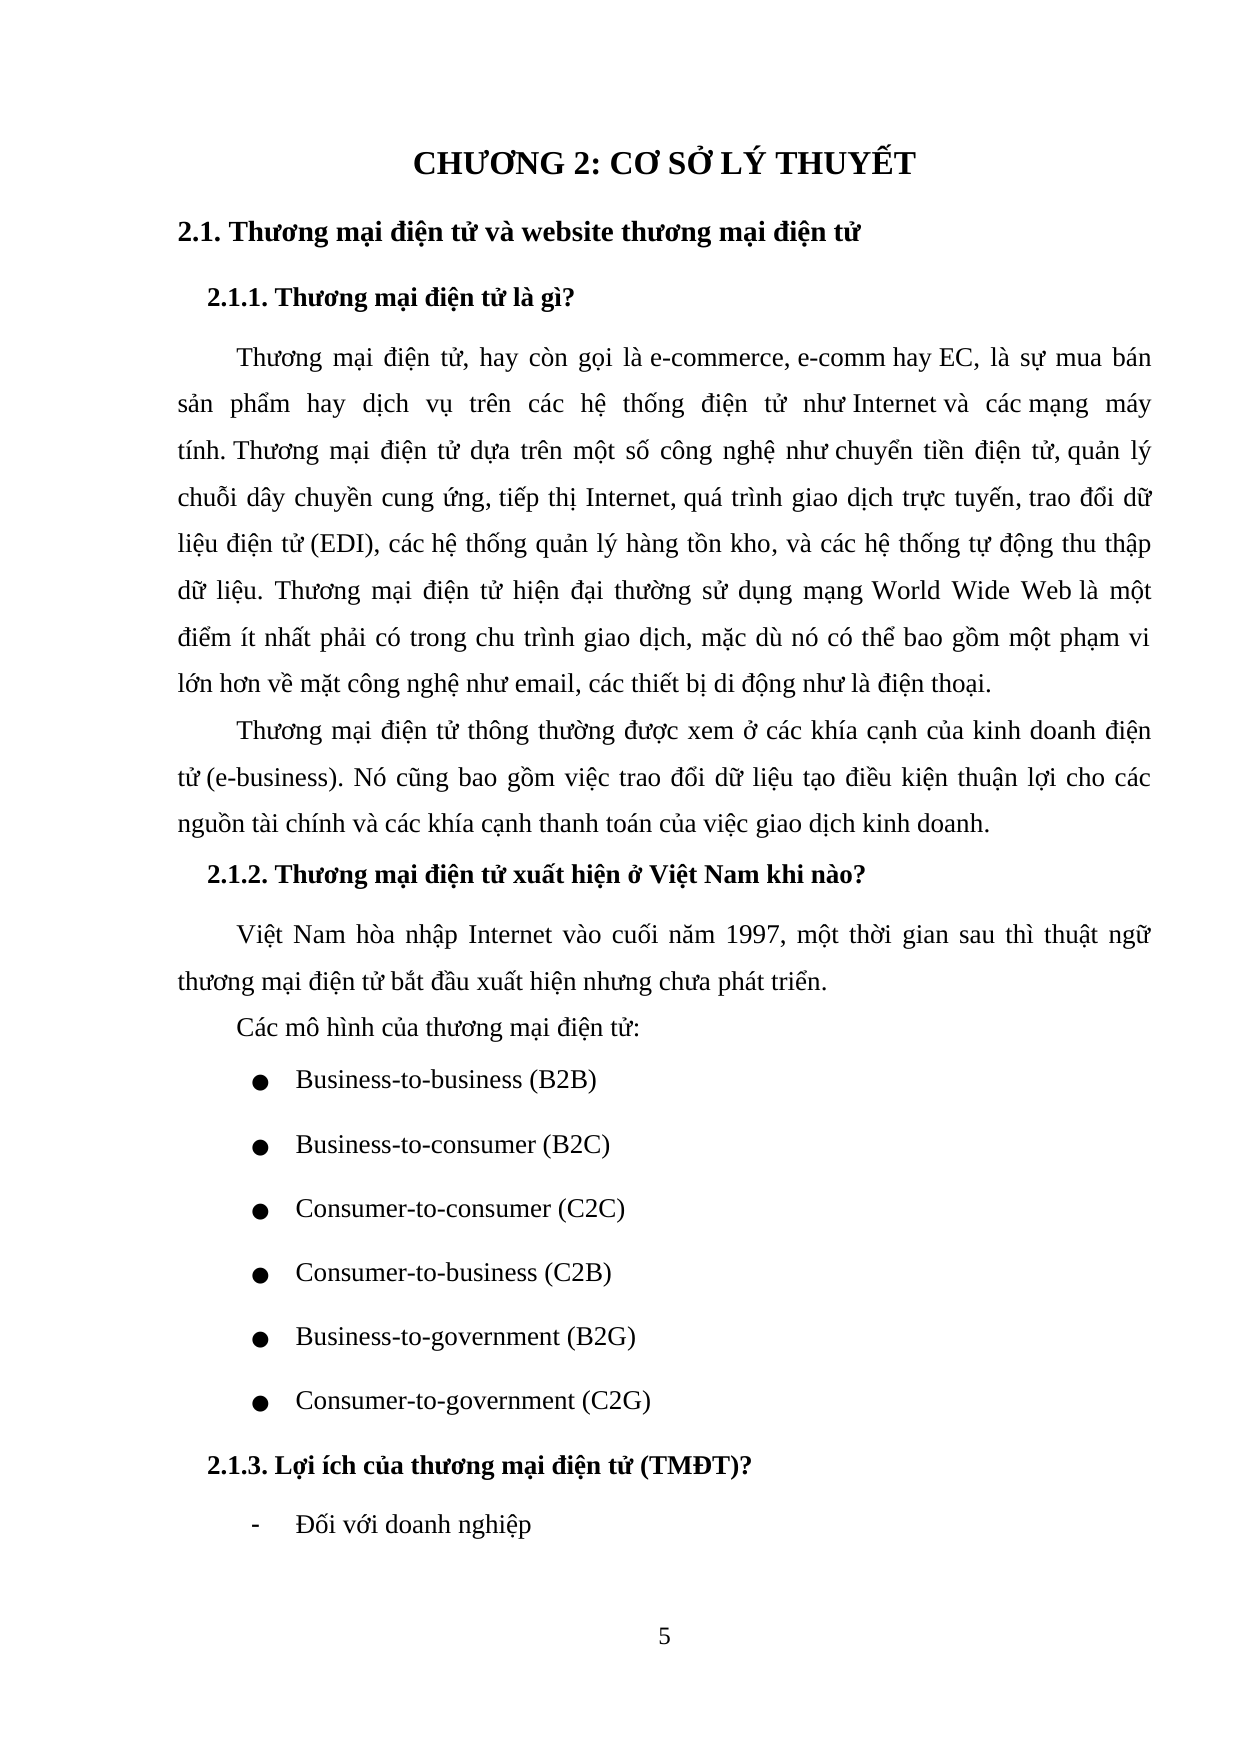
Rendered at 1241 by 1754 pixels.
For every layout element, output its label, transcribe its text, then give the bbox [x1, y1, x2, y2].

text Các mô hình của thương mại điện tử: [177, 1011, 1152, 1043]
list Consumer-to-government (C2G) [251, 1378, 1152, 1421]
list Business-to-consumer (B2C) [251, 1122, 1152, 1165]
subtitle 2.1.3. Lợi ích của thương mại điện tử (TMĐT)? [207, 1449, 1152, 1480]
list Consumer-to-business (C2B) [251, 1250, 1152, 1293]
list Business-to-business (B2B) [251, 1058, 1152, 1101]
text Thương mại điện tử thông thường được xem ở các khía cạnh của kinh doanh điện tử (e-business). Nó cũng bao gồm việc trao đổi dữ liệu tạo điều kiện thuận lợi cho các nguồn tài chính và các khía cạnh thanh toán của việc giao dịch kinh doanh. [177, 714, 1152, 838]
text Thương mại điện tử, hay còn gọi là e-commerce, e-comm hay EC, là sự mua bán sản phẩm hay dịch vụ trên các hệ thống điện tử như Internet và các mạng máy tính. Thương mại điện tử dựa trên một số công nghệ như chuyển tiền điện tử, quản lý chuỗi dây chuyền cung ứng, tiếp thị Internet, quá trình giao dịch trực tuyến, trao đổi dữ liệu điện tử (EDI), các hệ thống quản lý hàng tồn kho, và các hệ thống tự động thu thập dữ liệu. Thương mại điện tử hiện đại thường sử dụng mạng World Wide Web là một điểm ít nhất phải có trong chu trình giao dịch, mặc dù nó có thể bao gồm một phạm vi lớn hơn về mặt công nghệ như email, các thiết bị di động như là điện thoại. [177, 341, 1152, 698]
text Việt Nam hòa nhập Internet vào cuối năm 1997, một thời gian sau thì thuật ngữ thương mại điện tử bắt đầu xuất hiện nhưng chưa phát triển. [177, 918, 1152, 996]
subtitle 2.1.1. Thương mại điện tử là gì? [207, 281, 1152, 312]
list Business-to-government (B2G) [251, 1314, 1152, 1357]
list Đối với doanh nghiệp [251, 1509, 1152, 1540]
subtitle CHƯƠNG 2: CƠ SỞ LÝ THUYẾT [177, 143, 1152, 181]
subtitle 2.1. Thương mại điện tử và website thương mại điện tử [177, 214, 1152, 248]
subtitle 2.1.2. Thương mại điện tử xuất hiện ở Việt Nam khi nào? [207, 858, 1152, 889]
list Consumer-to-consumer (C2C) [251, 1186, 1152, 1229]
